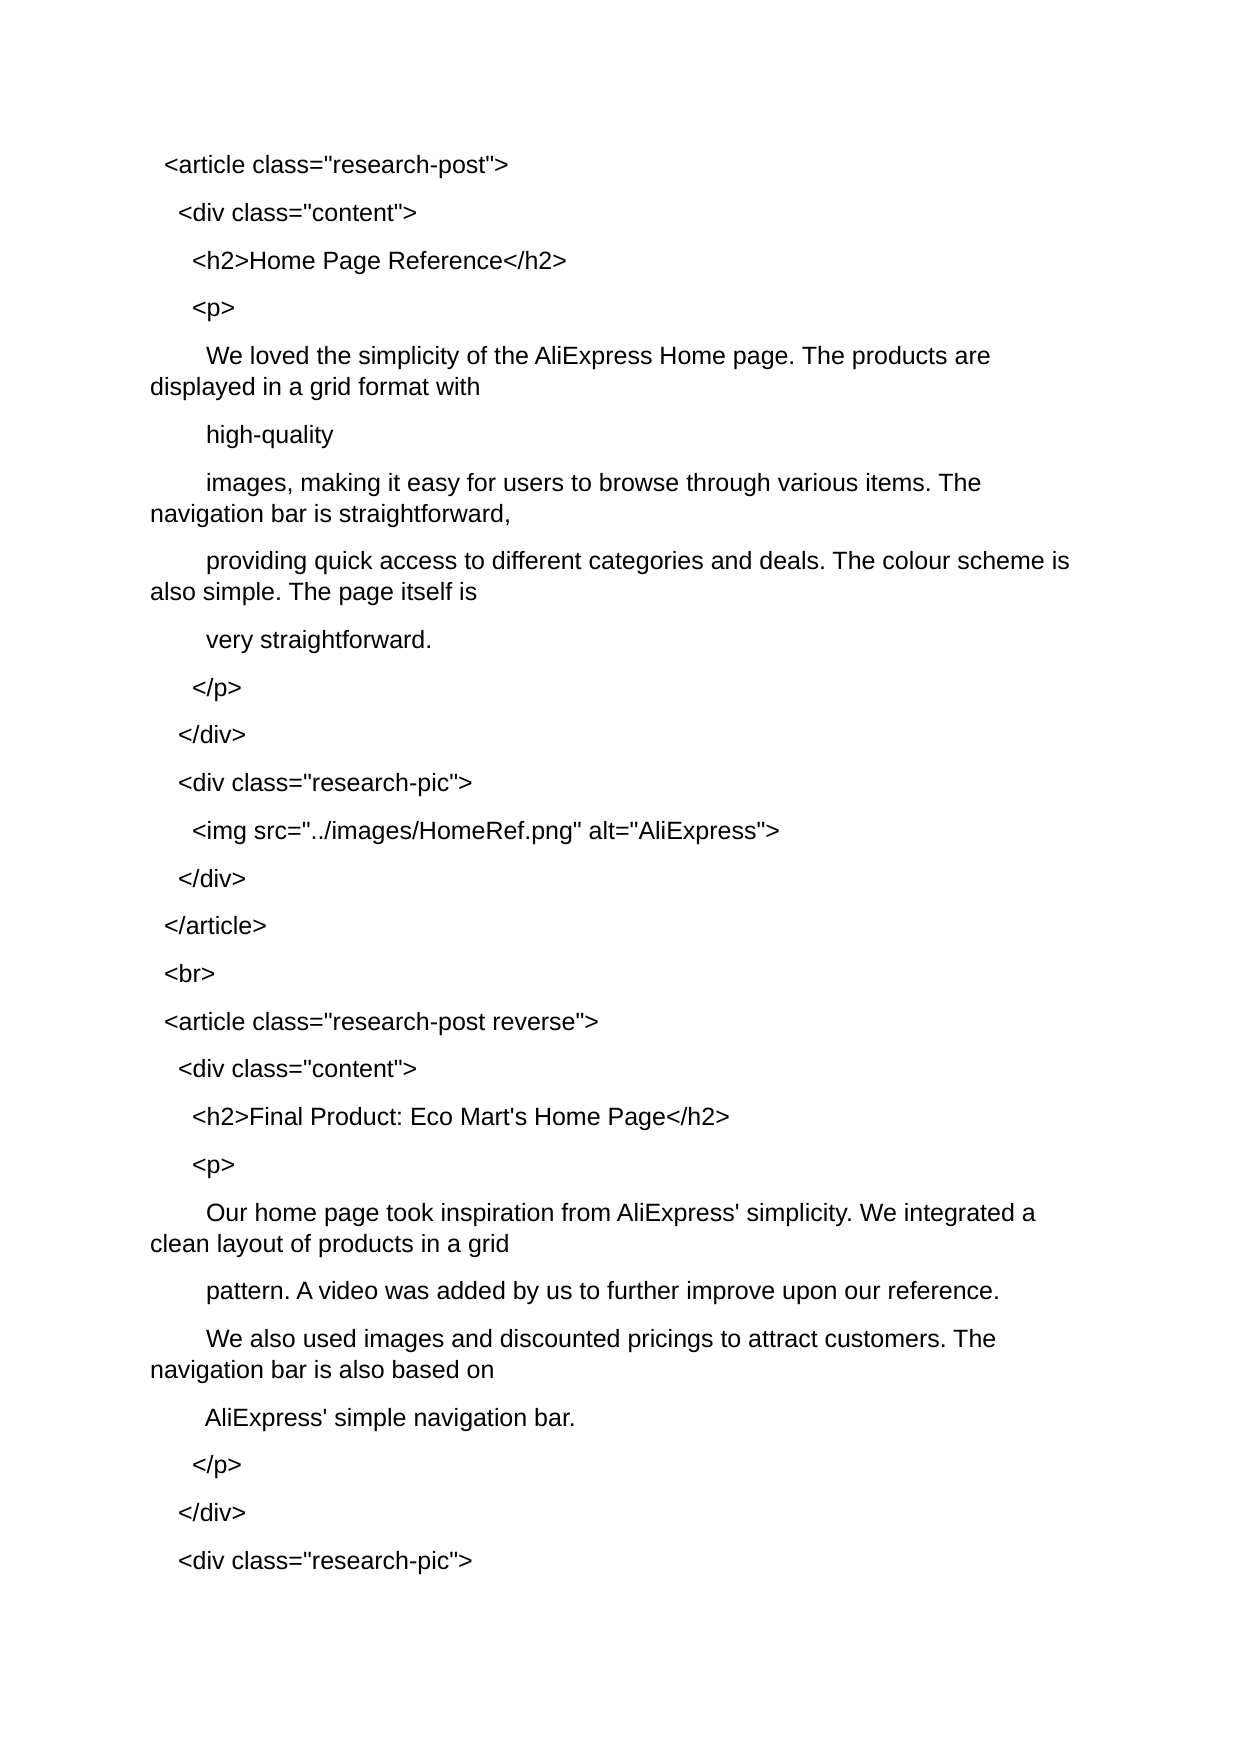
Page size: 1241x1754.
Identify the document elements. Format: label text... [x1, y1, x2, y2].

text <article class="research-post reverse"> [150, 1007, 1090, 1035]
text high-quality [150, 420, 1090, 448]
text <article class="research-post"> [150, 150, 1090, 179]
text <img src="../images/HomeRef.png" alt="AliExpress"> [150, 816, 1090, 844]
text <div class="research-pic"> [150, 1546, 1090, 1574]
text <h2>Final Product: Eco Mart's Home Page</h2> [150, 1102, 1090, 1131]
text Our home page took inspiration from AliExpress' simplicity. We integrated a clean layout of products in a grid [150, 1197, 1090, 1257]
text </p> [150, 673, 1090, 701]
text </div> [150, 863, 1090, 892]
text <div class="content"> [150, 1054, 1090, 1083]
text AliExpress' simple navigation bar. [150, 1403, 1090, 1431]
text </div> [150, 1498, 1090, 1527]
text images, making it easy for users to browse through various items. The navigation bar is straightforward, [150, 467, 1090, 527]
text <div class="content"> [150, 198, 1090, 227]
text We loved the simplicity of the AliExpress Home page. The products are displayed in a grid format with [150, 341, 1090, 401]
text <br> [150, 959, 1090, 988]
text </article> [150, 911, 1090, 940]
text <p> [150, 293, 1090, 322]
text <h2>Home Page Reference</h2> [150, 246, 1090, 274]
text very straightforward. [150, 625, 1090, 654]
text providing quick access to different categories and deals. The colour scheme is also simple. The page itself is [150, 546, 1090, 606]
text pattern. A video was added by us to further improve upon our reference. [150, 1276, 1090, 1305]
text </p> [150, 1450, 1090, 1479]
text <div class="research-pic"> [150, 768, 1090, 797]
text We also used images and discounted pricings to attract customers. The navigation bar is also based on [150, 1324, 1090, 1384]
text <p> [150, 1150, 1090, 1178]
text </div> [150, 720, 1090, 749]
